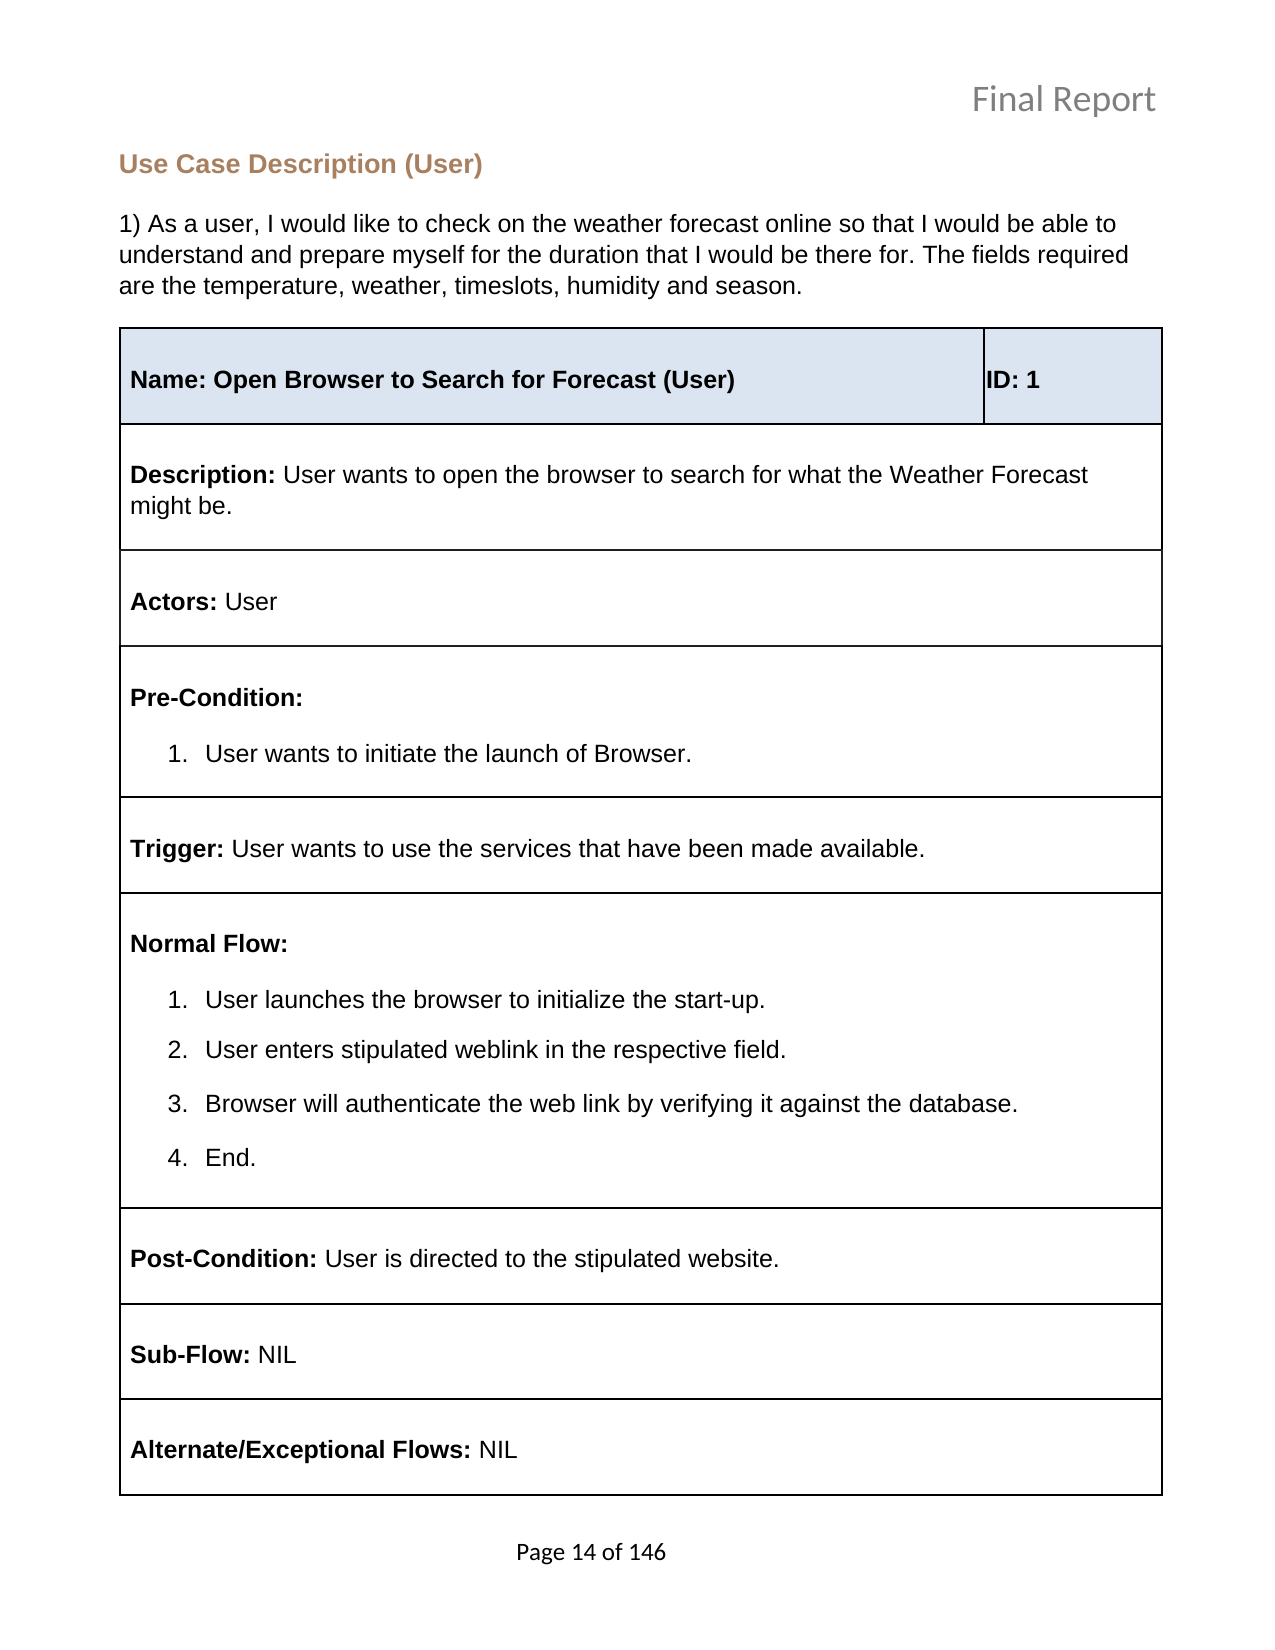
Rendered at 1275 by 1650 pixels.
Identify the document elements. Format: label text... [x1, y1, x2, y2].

text 1) As a user, I would like to check on the weather forecast online so that I would be able to understand and prepare myself for the duration that I would be there for. The fields required are the temperature, weather, timeslots, humidity and season. [118, 209, 1156, 300]
table_cell Alternate/Exceptional Flows: NIL [121, 1400, 1161, 1494]
table_cell Actors: User [121, 551, 1161, 645]
table_cell Post-Condition: User is directed to the stipulated website. [121, 1209, 1161, 1302]
table_cell Pre-Condition: User wants to initiate the launch of Browser. [121, 647, 1161, 796]
table_cell Sub-Flow: NIL [121, 1305, 1161, 1398]
table_cell Normal Flow: User launches the browser to initialize the start-up. User enters stipulated weblink in the respective field. Browser will authenticate the web link by verifying it against the database. End. [121, 894, 1161, 1207]
subtitle Use Case Description (User) [118, 148, 1156, 179]
table_cell Trigger: User wants to use the services that have been made available. [121, 798, 1161, 892]
table_header Name: Open Browser to Search for Forecast (User) [121, 329, 983, 423]
table_cell Description: User wants to open the browser to search for what the Weather Forecast might be. [121, 425, 1161, 549]
table_header ID: 1 [985, 329, 1161, 423]
